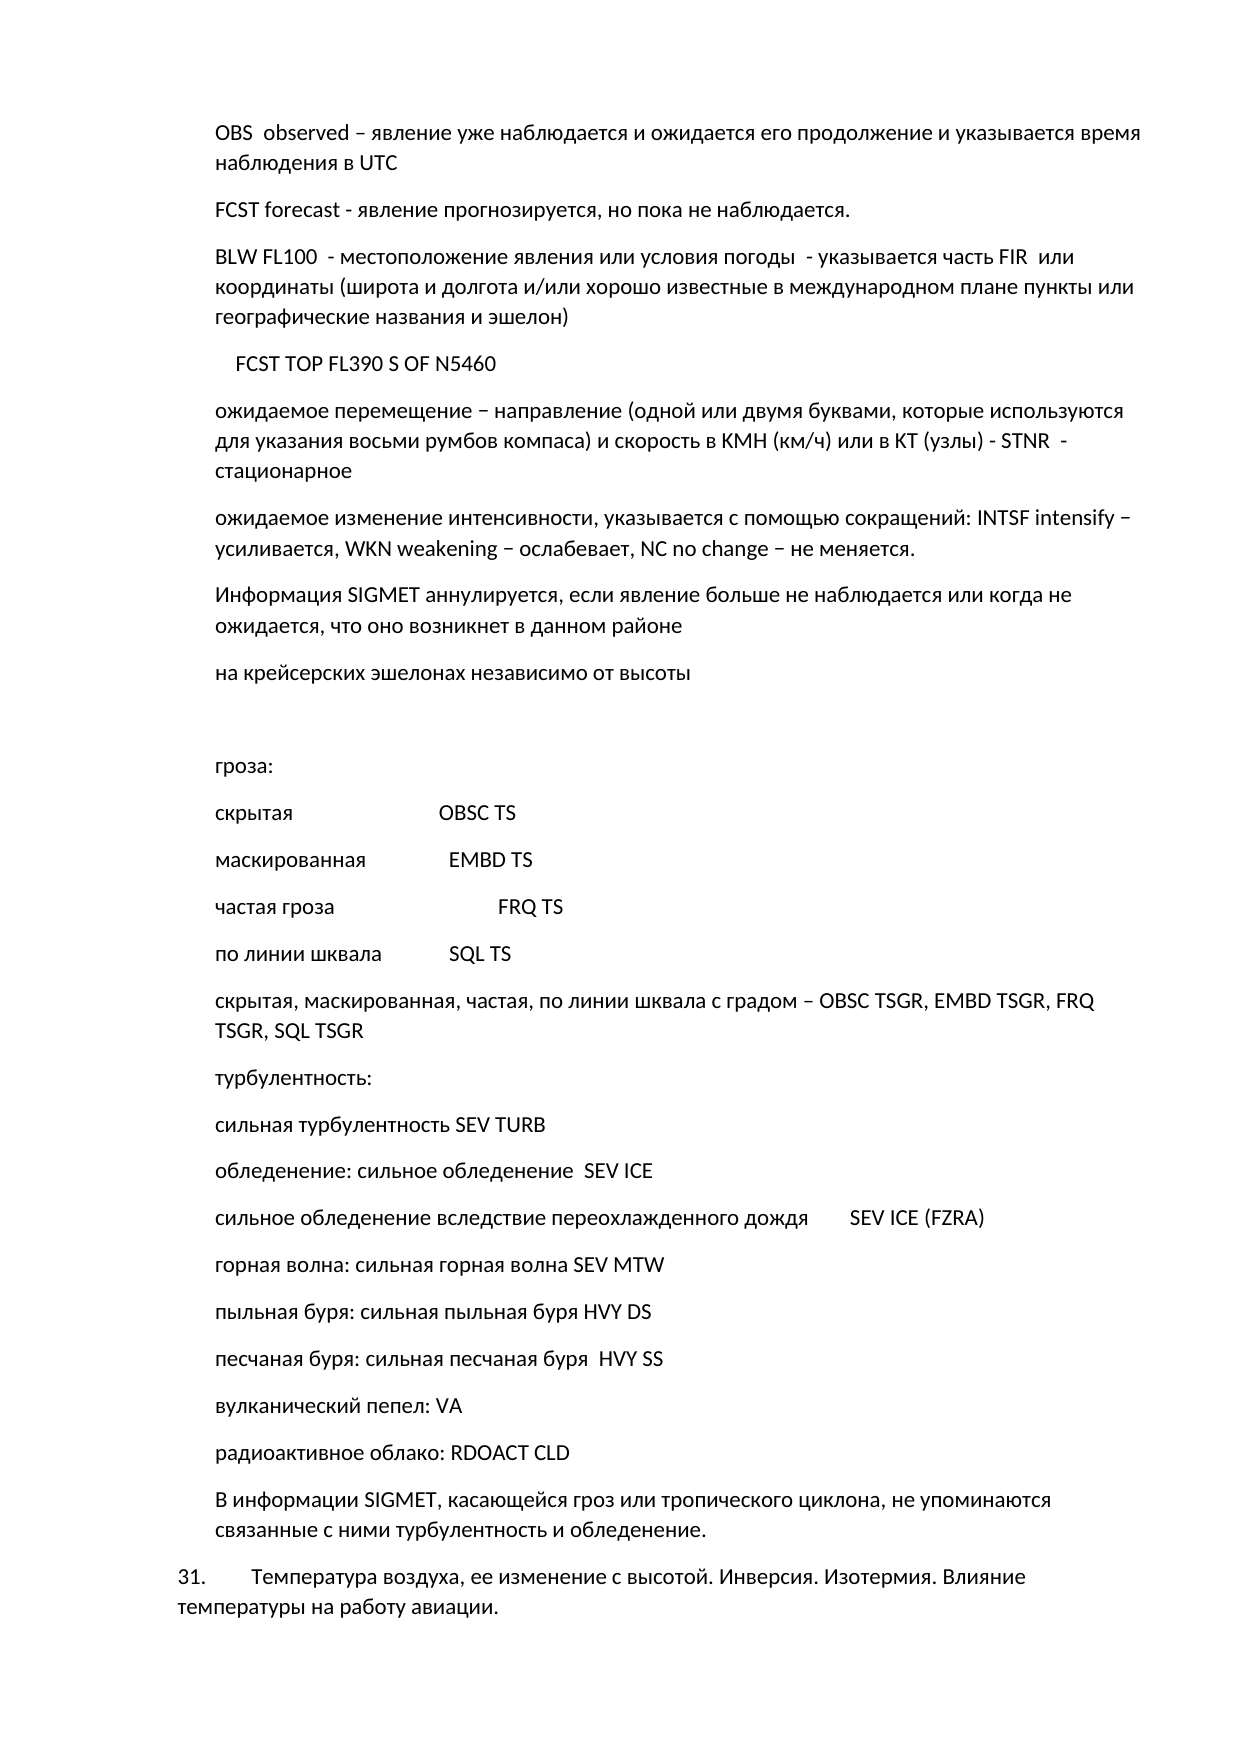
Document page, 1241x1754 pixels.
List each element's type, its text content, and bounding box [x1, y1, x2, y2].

text частая гроза FRQ TS [215, 892, 1152, 920]
text турбулентность: [215, 1063, 1152, 1091]
text сильное обледенение вследствие переохлажденного дождя SEV ICE (FZRA) [215, 1203, 1152, 1232]
text обледенение: сильное обледенение SEV ICE [215, 1157, 1152, 1185]
text скрытая, маскированная, частая, по линии шквала с градом – OBSC TSGR, EMBD TSGR, FRQ TSGR, SQL TSGR [215, 986, 1152, 1044]
text FCST TOP FL390 S OF N5460 [215, 349, 1152, 377]
text пыльная буря: сильная пыльная буря HVY DS [215, 1297, 1152, 1325]
text на крейсерских эшелонах независимо от высоты [215, 658, 1152, 686]
text 31. Температура воздуха, ее изменение с высотой. Инверсия. Изотермия. Влияние температуры на работу авиации. [177, 1562, 1152, 1620]
text OBS observed – явление уже наблюдается и ожидается его продолжение и указывается время наблюдения в UTC [215, 118, 1152, 176]
text гроза: [215, 751, 1152, 779]
text по линии шквала SQL TS [215, 939, 1152, 967]
text ожидаемое перемещение − направление (одной или двумя буквами, которые используются для указания восьми румбов компаса) и скорость в KMH (км/ч) или в KT (узлы) - STNR - стационарное [215, 396, 1152, 485]
text BLW FL100 - местоположение явления или условия погоды - указывается часть FIR или координаты (широта и долгота и/или хорошо известные в международном плане пункты или географические названия и эшелон) [215, 242, 1152, 331]
text FCST forecast - явление прогнозируется, но пока не наблюдается. [215, 195, 1152, 223]
text сильная турбулентность SEV TURB [215, 1110, 1152, 1138]
text ожидаемое изменение интенсивности, указывается с помощью сокращений: INTSF intensify − усиливается, WKN weakening − ослабевает, NC no change − не меняется. [215, 503, 1152, 562]
text песчаная буря: сильная песчаная буря HVY SS [215, 1344, 1152, 1372]
text Информация SIGMET аннулируется, если явление больше не наблюдается или когда не ожидается, что оно возникнет в данном районе [215, 581, 1152, 639]
text вулканический пепел: VA [215, 1391, 1152, 1419]
text В информации SIGMET, касающейся гроз или тропического циклона, не упоминаются связанные с ними турбулентность и обледенение. [215, 1485, 1152, 1543]
text радиоактивное облако: RDOACT CLD [215, 1438, 1152, 1466]
text маскированная EMBD TS [215, 845, 1152, 873]
text скрытая OBSC TS [215, 798, 1152, 826]
text горная волна: сильная горная волна SEV MTW [215, 1250, 1152, 1278]
